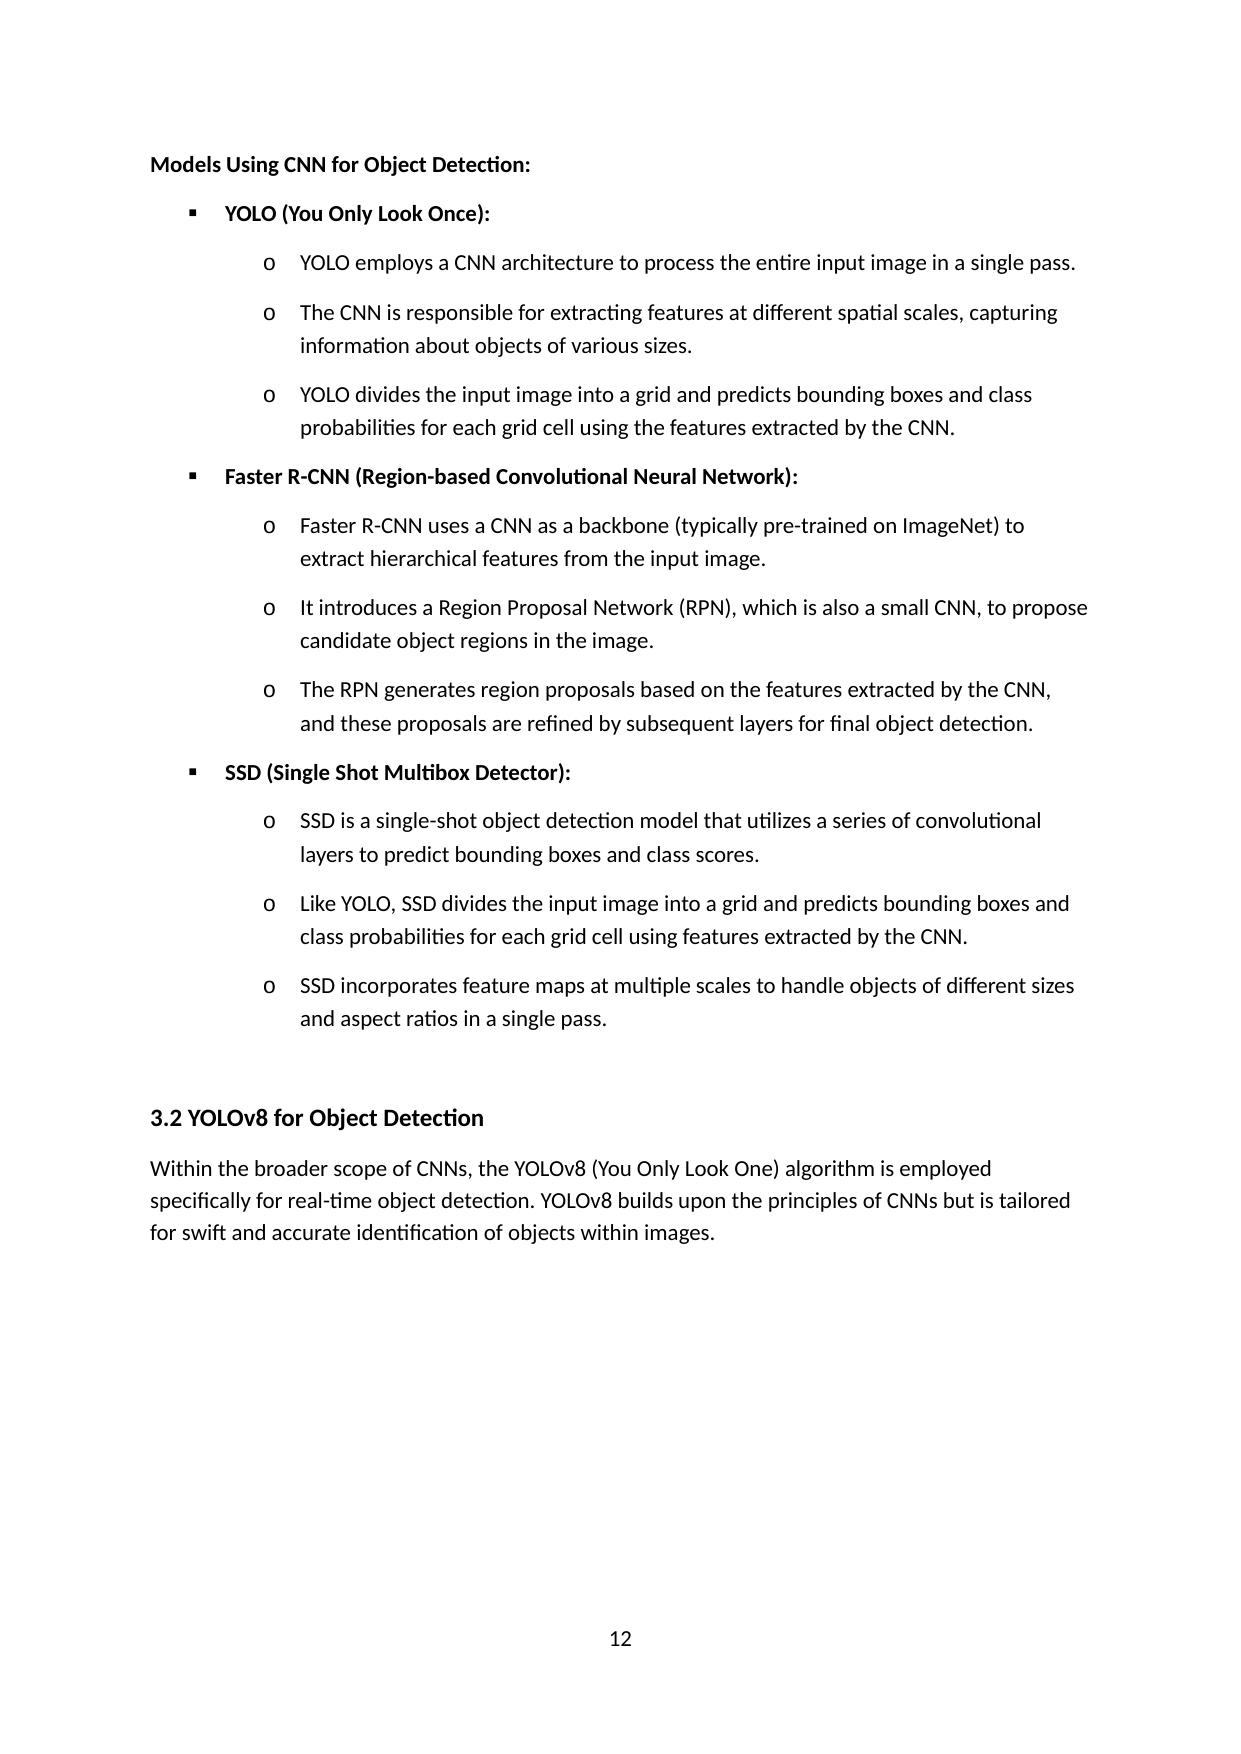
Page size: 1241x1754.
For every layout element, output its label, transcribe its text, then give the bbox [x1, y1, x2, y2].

list Faster R-CNN (Region-based Convolutional Neural Network): [187, 462, 1090, 490]
list SSD (Single Shot Multibox Detector): [187, 758, 1090, 786]
list YOLO employs a CNN architecture to process the entire input image in a single pass. [262, 248, 1090, 277]
list Like YOLO, SSD divides the input image into a grid and predicts bounding boxes and class probabilities for each grid cell using features extracted by the CNN. [262, 889, 1090, 950]
list The RPN generates region proposals based on the features extracted by the CNN, and these proposals are refined by subsequent layers for final object detection. [262, 676, 1090, 737]
list SSD incorporates feature maps at multiple scales to handle objects of different sizes and aspect ratios in a single pass. [262, 971, 1090, 1032]
list SSD is a single-shot object detection model that utilizes a series of convolutional layers to predict bounding boxes and class scores. [262, 807, 1090, 868]
text 3.2 YOLOv8 for Object Detection [150, 1102, 1090, 1132]
text Models Using CNN for Object Detection: [150, 150, 1090, 178]
list It introduces a Region Proposal Network (RPN), which is also a small CNN, to propose candidate object regions in the image. [262, 593, 1090, 655]
list YOLO (You Only Look Once): [187, 199, 1090, 227]
text Within the broader scope of CNNs, the YOLOv8 (You Only Look One) algorithm is employed specifically for real-time object detection. YOLOv8 builds upon the principles of CNNs but is tailored for swift and accurate identification of objects within images. [150, 1154, 1090, 1246]
list YOLO divides the input image into a grid and predicts bounding boxes and class probabilities for each grid cell using the features extracted by the CNN. [262, 380, 1090, 441]
list The CNN is responsible for extracting features at different spatial scales, capturing information about objects of various sizes. [262, 298, 1090, 359]
list Faster R-CNN uses a CNN as a backbone (typically pre-trained on ImageNet) to extract hierarchical features from the input image. [262, 511, 1090, 572]
